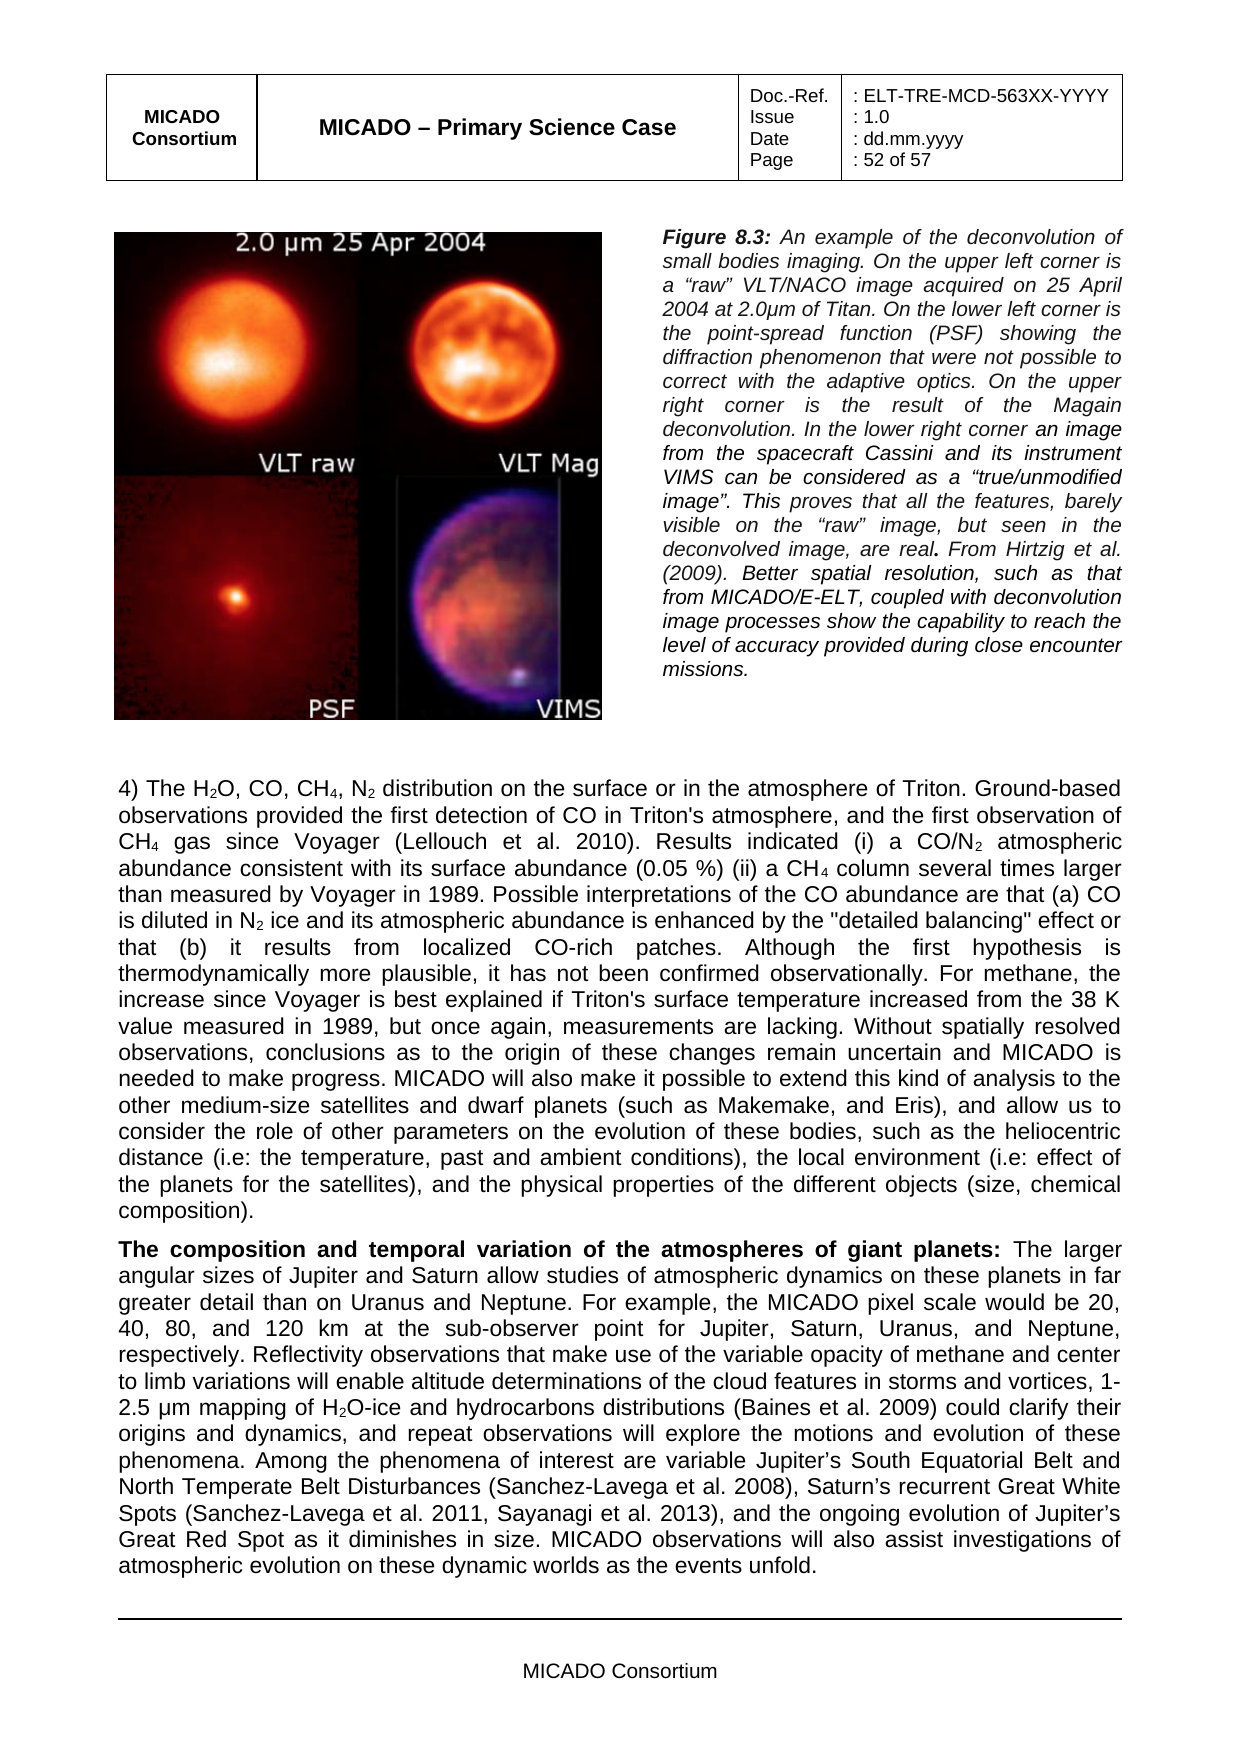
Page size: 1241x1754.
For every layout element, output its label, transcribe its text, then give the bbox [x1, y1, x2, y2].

picture [114, 232, 602, 720]
text The composition and temporal variation of the atmospheres of giant planets: The larger angular sizes of Jupiter and Saturn allow studies of atmospheric dynamics on these planets in far greater detail than on Uranus and Neptune. For example, the MICADO pixel scale would be 20, 40, 80, and 120 km at the sub-observer point for Jupiter, Saturn, Uranus, and Neptune, respectively. Reflectivity observations that make use of the variable opacity of methane and center to limb variations will enable altitude determinations of the cloud features in storms and vortices, 1-2.5 μm mapping of H2O-ice and hydrocarbons distributions (Baines et al. 2009) could clarify their origins and dynamics, and repeat observations will explore the motions and evolution of these phenomena. Among the phenomena of interest are variable Jupiter’s South Equatorial Belt and North Temperate Belt Disturbances (Sanchez-Lavega et al. 2008), Saturn’s recurrent Great White Spots (Sanchez-Lavega et al. 2011, Sayanagi et al. 2013), and the ongoing evolution of Jupiter’s Great Red Spot as it diminishes in size. MICADO observations will also assist investigations of atmospheric evolution on these dynamic worlds as the events unfold. [118, 1236, 1122, 1578]
text 4) The H2O, CO, CH4, N2 distribution on the surface or in the atmosphere of Triton. Ground-based observations provided the first detection of CO in Triton's atmosphere, and the first observation of CH4 gas since Voyager (Lellouch et al. 2010). Results indicated (i) a CO/N2 atmospheric abundance consistent with its surface abundance (0.05 %) (ii) a CH4 column several times larger than measured by Voyager in 1989. Possible interpretations of the CO abundance are that (a) CO is diluted in N2 ice and its atmospheric abundance is enhanced by the "detailed balancing" effect or that (b) it results from localized CO-rich patches. Although the first hypothesis is thermodynamically more plausible, it has not been confirmed observationally. For methane, the increase since Voyager is best explained if Triton's surface temperature increased from the 38 K value measured in 1989, but once again, measurements are lacking. Without spatially resolved observations, conclusions as to the origin of these changes remain uncertain and MICADO is needed to make progress. MICADO will also make it possible to extend this kind of analysis to the other medium-size satellites and dwarf planets (such as Makemake, and Eris), and allow us to consider the role of other parameters on the evolution of these bodies, such as the heliocentric distance (i.e: the temperature, past and ambient conditions), the local environment (i.e: effect of the planets for the satellites), and the physical properties of the different objects (size, chemical composition). [118, 775, 1122, 1223]
